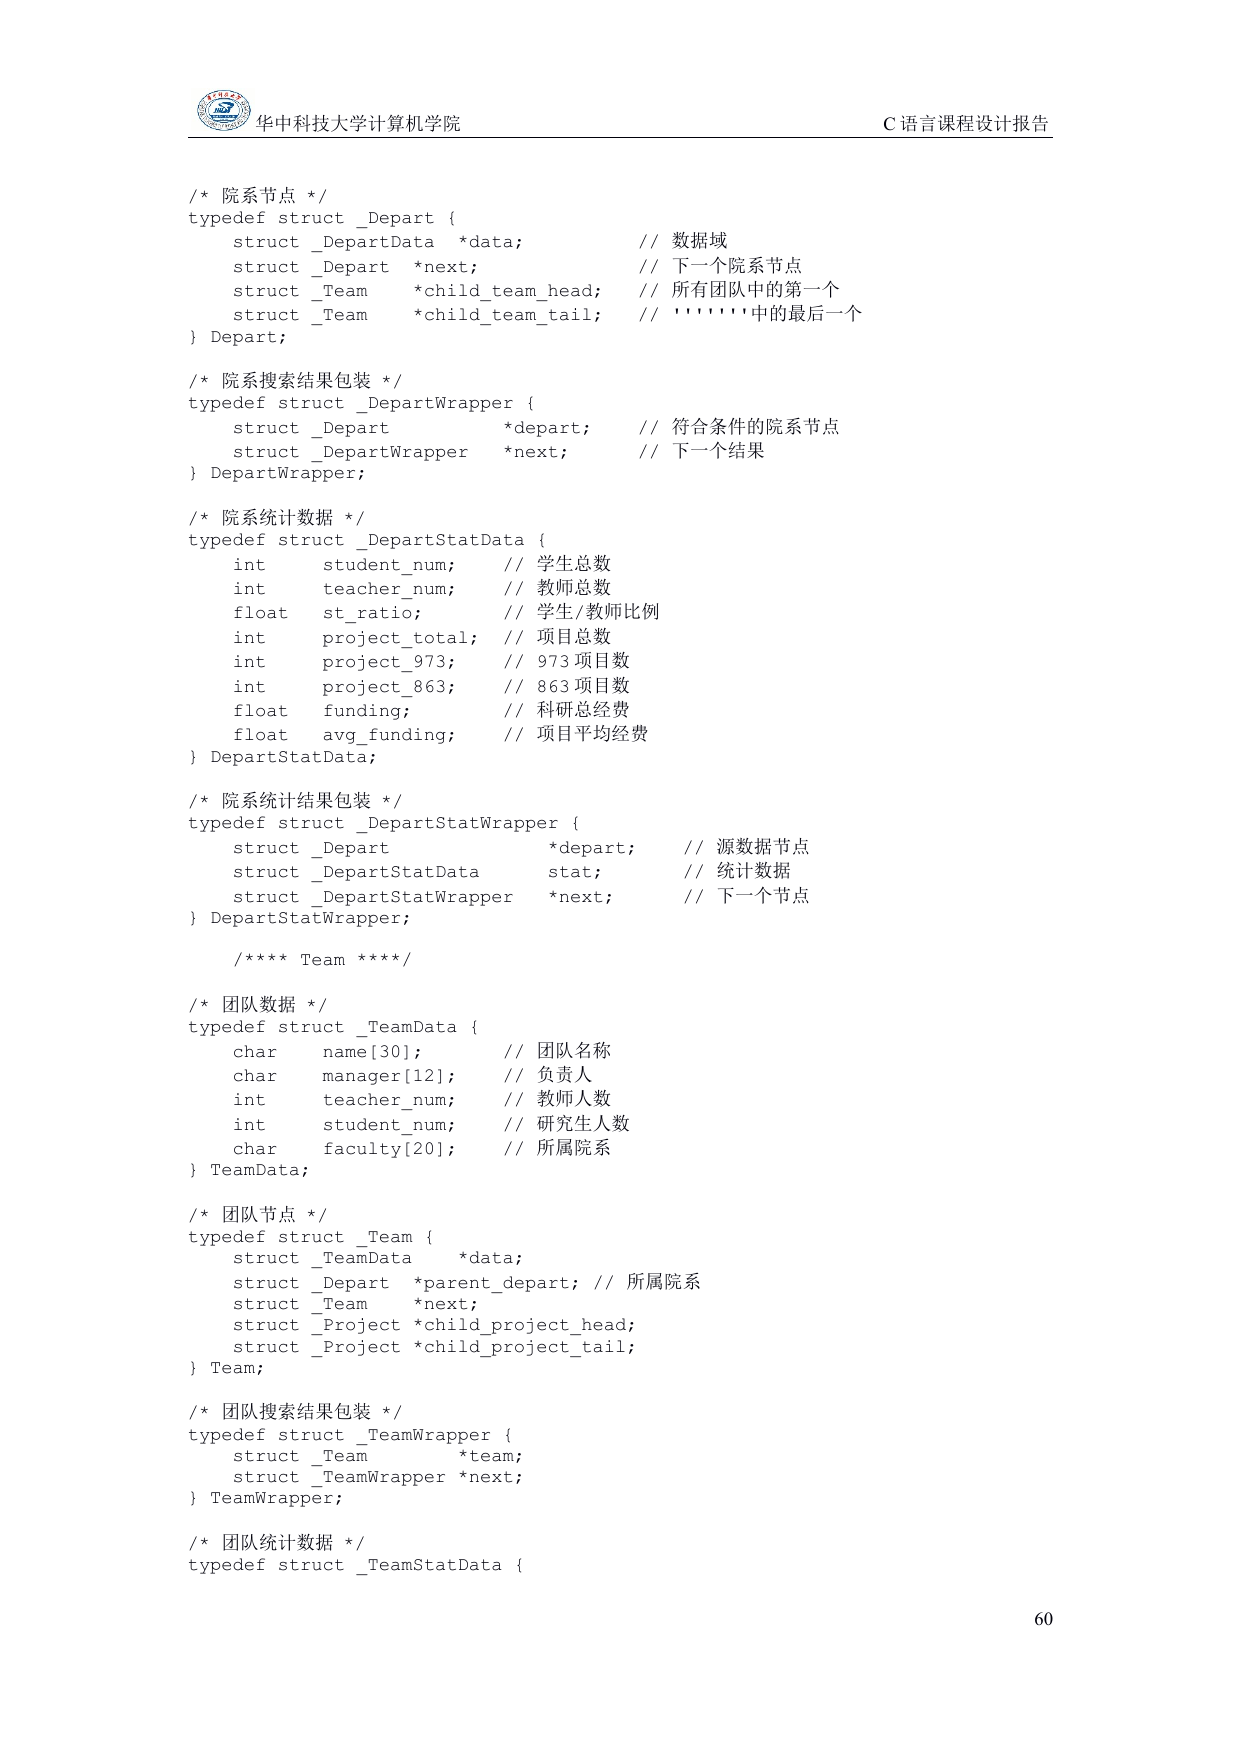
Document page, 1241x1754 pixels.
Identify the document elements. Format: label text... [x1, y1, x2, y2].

text char manager[12]; // 负责人 [187, 1063, 1053, 1087]
text /* 团队统计数据 */ [187, 1531, 1053, 1555]
text } DepartStatWrapper; [187, 908, 1053, 929]
text int teacher_num; // 教师总数 [187, 576, 1053, 600]
text /* 院系统计数据 */ [187, 506, 1053, 530]
text typedef struct _DepartWrapper { [187, 393, 1053, 414]
text int project_863; // 863项目数 [187, 673, 1053, 698]
text struct _Depart *next; // 下一个院系节点 [187, 253, 1053, 278]
text struct _Project *child_project_tail; [187, 1336, 1053, 1358]
text struct _DepartData *data; // 数据域 [187, 229, 1053, 253]
text typedef struct _TeamStatData { [187, 1555, 1053, 1576]
text } DepartWrapper; [187, 463, 1053, 484]
text /* 团队数据 */ [187, 993, 1053, 1017]
text typedef struct _TeamData { [187, 1017, 1053, 1038]
text int teacher_num; // 教师人数 [187, 1087, 1053, 1111]
text struct _TeamData *data; [187, 1248, 1053, 1269]
text float st_ratio; // 学生/教师比例 [187, 600, 1053, 624]
text } Team; [187, 1358, 1053, 1379]
text struct _Team *next; [187, 1294, 1053, 1315]
text } DepartStatData; [187, 746, 1053, 768]
text float funding; // 科研总经费 [187, 698, 1053, 722]
text /* 院系统计结果包装 */ [187, 789, 1053, 813]
text int student_num; // 研究生人数 [187, 1111, 1053, 1136]
text char faculty[20]; // 所属院系 [187, 1136, 1053, 1160]
text /**** Team ****/ [187, 950, 1053, 971]
text struct _DepartStatData stat; // 统计数据 [187, 859, 1053, 883]
text struct _DepartStatWrapper *next; // 下一个节点 [187, 883, 1053, 908]
text typedef struct _TeamWrapper { [187, 1424, 1053, 1446]
text struct _Team *team; [187, 1446, 1053, 1467]
text /* 院系节点 */ [187, 183, 1053, 208]
text /* 团队节点 */ [187, 1203, 1053, 1227]
text float avg_funding; // 项目平均经费 [187, 722, 1053, 746]
text int project_total; // 项目总数 [187, 624, 1053, 649]
text /* 院系搜索结果包装 */ [187, 369, 1053, 393]
text struct _Team *child_team_tail; // '''''''中的最后一个 [187, 302, 1053, 326]
text char name[30]; // 团队名称 [187, 1038, 1053, 1063]
picture [191, 88, 255, 131]
text typedef struct _Team { [187, 1227, 1053, 1248]
text struct _Team *child_team_head; // 所有团队中的第一个 [187, 278, 1053, 302]
text struct _Project *child_project_head; [187, 1315, 1053, 1336]
text } Depart; [187, 326, 1053, 348]
text struct _Depart *parent_depart; // 所属院系 [187, 1269, 1053, 1294]
text int project_973; // 973项目数 [187, 649, 1053, 673]
text } TeamWrapper; [187, 1488, 1053, 1509]
text typedef struct _DepartStatData { [187, 530, 1053, 551]
text typedef struct _Depart { [187, 208, 1053, 229]
text typedef struct _DepartStatWrapper { [187, 813, 1053, 834]
text } TeamData; [187, 1160, 1053, 1181]
text int student_num; // 学生总数 [187, 551, 1053, 576]
text struct _TeamWrapper *next; [187, 1467, 1053, 1488]
text struct _Depart *depart; // 符合条件的院系节点 [187, 414, 1053, 439]
text struct _DepartWrapper *next; // 下一个结果 [187, 439, 1053, 463]
text struct _Depart *depart; // 源数据节点 [187, 834, 1053, 859]
text /* 团队搜索结果包装 */ [187, 1400, 1053, 1424]
